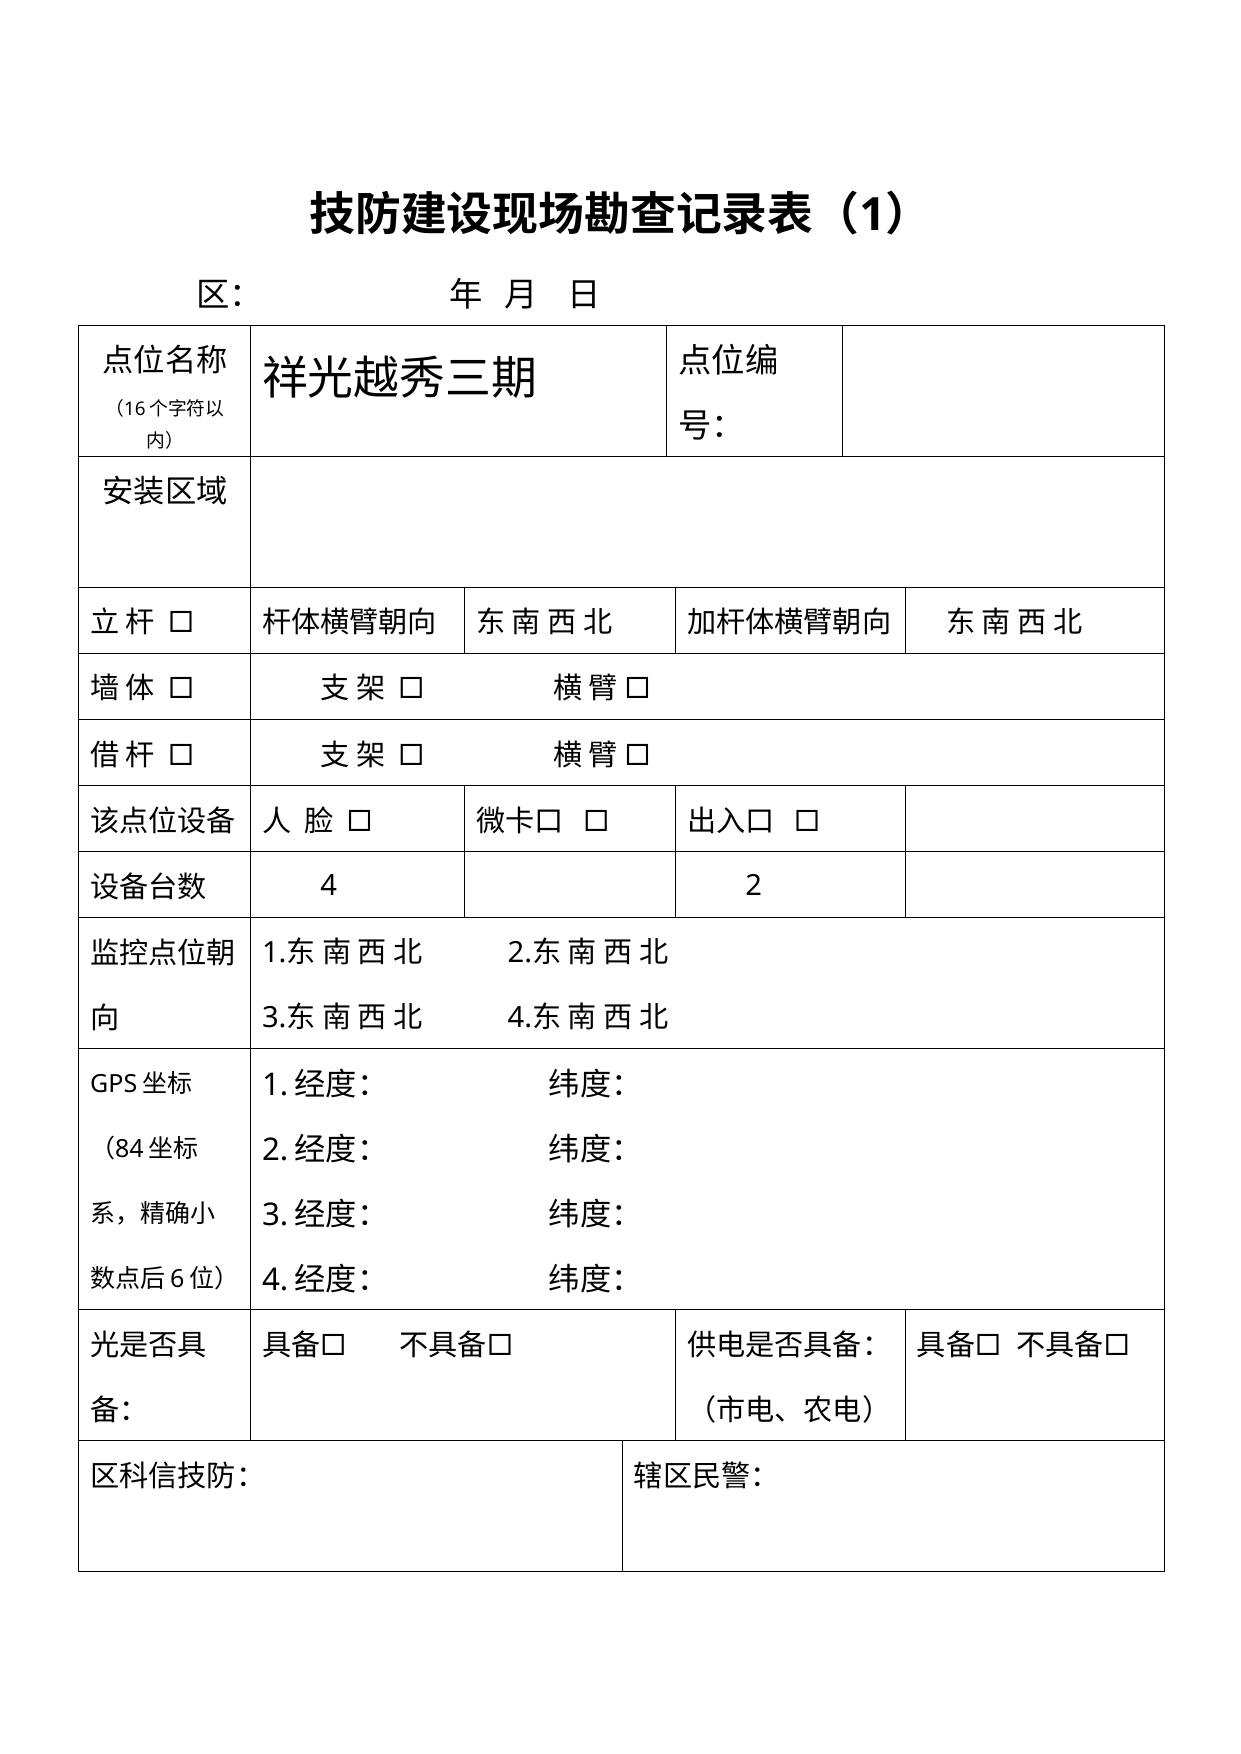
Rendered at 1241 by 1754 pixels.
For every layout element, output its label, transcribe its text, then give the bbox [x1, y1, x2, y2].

table_cell 该点位设备 [79, 786, 250, 851]
table_cell 4 [251, 852, 464, 917]
table_cell 辖区民警： 电话： [623, 1441, 1164, 1571]
table_cell 1.东 南 西 北 2.东 南 西 北 3.东 南 西 北 4.东 南 西 北 [251, 918, 1164, 1048]
table_cell 支 架 横 臂 [251, 654, 1164, 719]
table_cell 微卡口 [465, 786, 675, 851]
table_cell 支 架 横 臂 [251, 720, 1164, 785]
table_cell 经度： 纬度： 经度： 纬度： 经度： 纬度： 经度： 纬度： [251, 1049, 1164, 1309]
table_cell [906, 786, 1164, 851]
table_cell 具备 不具备 [906, 1310, 1164, 1440]
table_cell 东 南 西 北 [465, 588, 675, 653]
table_cell GPS坐标（84坐标系，精确小数点后6位） [79, 1049, 250, 1309]
table_cell 设备台数 [79, 852, 250, 917]
table_header [843, 326, 1164, 456]
table_cell 东 南 西 北 [906, 588, 1164, 653]
table_cell 立 杆 [79, 588, 250, 653]
table_cell 墙 体 [79, 654, 250, 719]
table_cell 2 [676, 852, 905, 917]
table_cell 光是否具备： [79, 1310, 250, 1440]
table_header 点位名称 （16个字符以内） [79, 326, 250, 456]
table_cell 具备 不具备 [251, 1310, 675, 1440]
table_cell 区科信技防： 电话： [79, 1441, 622, 1571]
table_cell 供电是否具备： （市电、农电） [676, 1310, 905, 1440]
table_cell 监控点位朝向 [79, 918, 250, 1048]
table_cell [465, 852, 675, 917]
table_header 祥光越秀三期 [251, 326, 666, 456]
text 区： 年 月 日 [187, 259, 1053, 324]
table_cell [251, 457, 1164, 587]
text 技防建设现场勘查记录表（1） [187, 162, 1053, 259]
table_cell 人 脸 [251, 786, 464, 851]
table_cell [906, 852, 1164, 917]
table_cell 加杆体横臂朝向 [676, 588, 905, 653]
table_cell 出入口 [676, 786, 905, 851]
table_header 点位编号： [667, 326, 842, 456]
table_cell 安装区域 [79, 457, 250, 587]
table_cell 借 杆 [79, 720, 250, 785]
table_cell 杆体横臂朝向 [251, 588, 464, 653]
